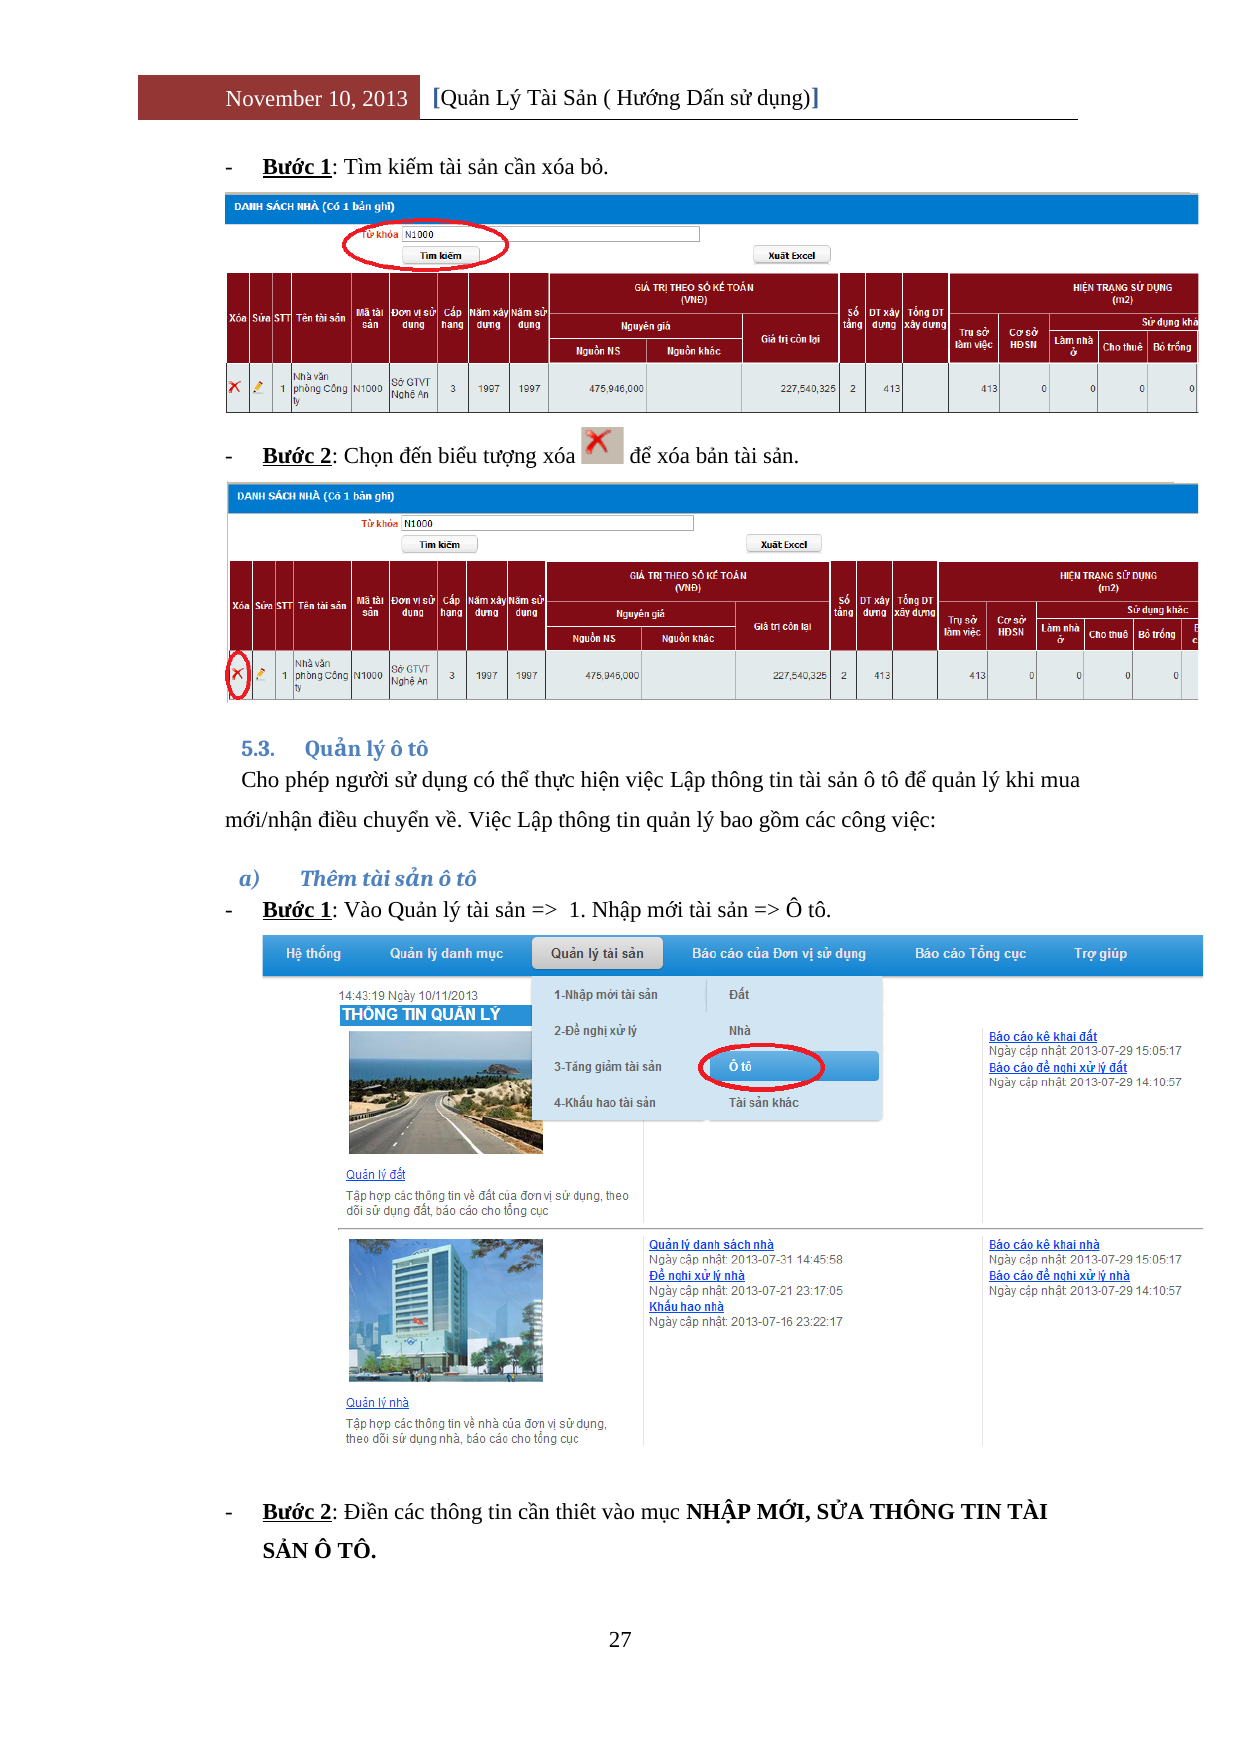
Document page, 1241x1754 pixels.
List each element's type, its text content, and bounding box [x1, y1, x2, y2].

list Bước 1: Vào Quản lý tài sản => 1. Nhập mới tài sản => Ô tô. [225, 896, 1090, 923]
subtitle Thêm tài sản ô tô [239, 866, 1090, 892]
list Bước 2: Chọn đến biểu tượng xóa để xóa bản tài sản. [225, 428, 1090, 469]
picture [262, 935, 1204, 1446]
subtitle Quản lý ô tô [241, 736, 1090, 762]
list Bước 2: Điền các thông tin cần thiêt vào mục NHẬP MỚI, SỬA THÔNG TIN TÀI SẢN Ô TÔ. [225, 1498, 1090, 1564]
list Bước 1: Tìm kiếm tài sản cần xóa bỏ. [225, 153, 1090, 180]
picture [225, 481, 1199, 703]
text Cho phép người sử dụng có thể thực hiện việc Lập thông tin tài sản ô tô để quản lý khi mua mới/nhận điều chuyển về. Việc Lập thông tin quản lý bao gồm các công việc: [225, 766, 1090, 832]
picture [225, 192, 1199, 415]
picture [581, 427, 624, 464]
